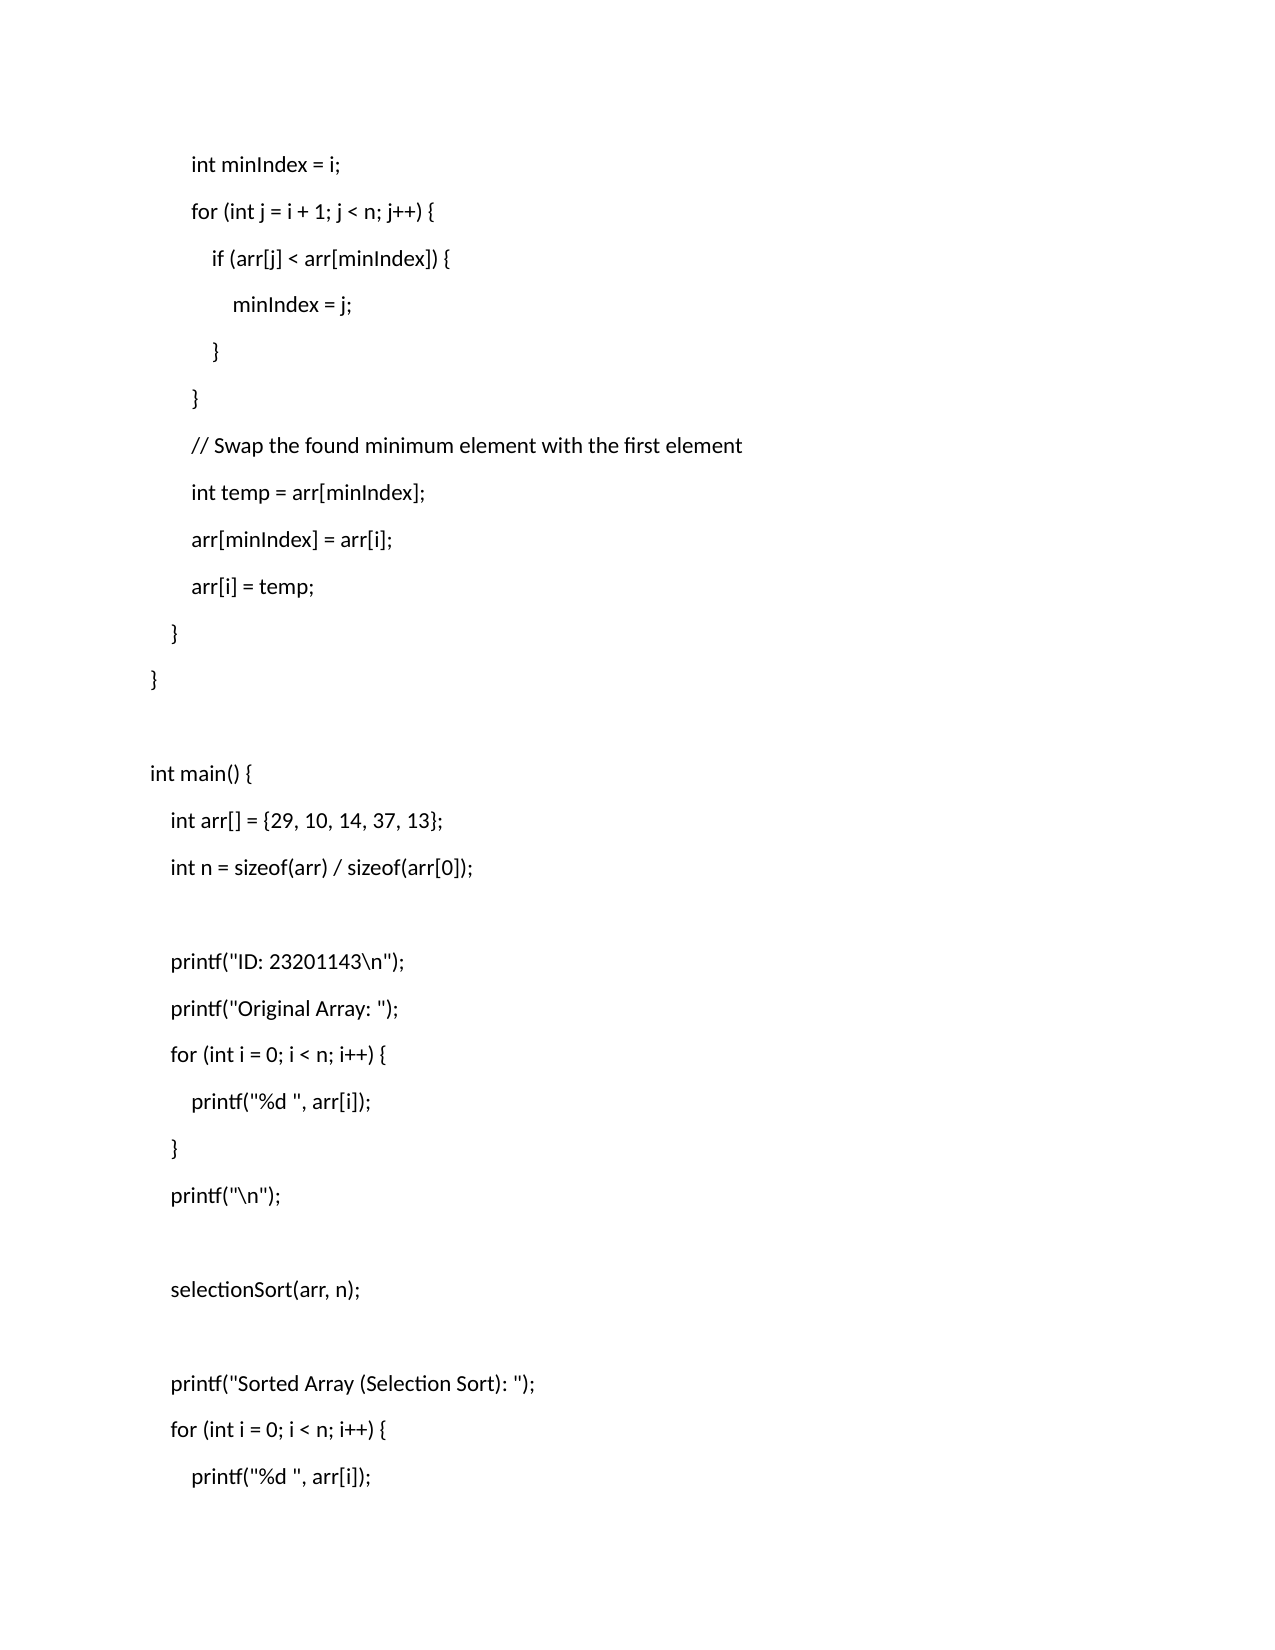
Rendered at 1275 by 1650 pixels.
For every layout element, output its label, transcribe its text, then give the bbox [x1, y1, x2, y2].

text } [150, 384, 1125, 412]
text printf("Sorted Array (Selection Sort): "); [150, 1369, 1125, 1397]
text arr[minIndex] = arr[i]; [150, 525, 1125, 553]
text arr[i] = temp; [150, 572, 1125, 600]
text int minIndex = i; [150, 150, 1125, 178]
text printf("Original Array: "); [150, 994, 1125, 1022]
text } [150, 1134, 1125, 1162]
text printf("%d ", arr[i]); [150, 1087, 1125, 1116]
text // Swap the found minimum element with the first element [150, 431, 1125, 459]
text int arr[] = {29, 10, 14, 37, 13}; [150, 806, 1125, 834]
text printf("%d ", arr[i]); [150, 1462, 1125, 1491]
text selectionSort(arr, n); [150, 1275, 1125, 1303]
text } [150, 666, 1125, 694]
text printf("\n"); [150, 1181, 1125, 1209]
text int main() { [150, 759, 1125, 787]
text for (int i = 0; i < n; i++) { [150, 1416, 1125, 1444]
text int n = sizeof(arr) / sizeof(arr[0]); [150, 853, 1125, 881]
text if (arr[j] < arr[minIndex]) { [150, 244, 1125, 272]
text minIndex = j; [150, 291, 1125, 319]
text printf("ID: 23201143\n"); [150, 947, 1125, 975]
text } [150, 619, 1125, 647]
text for (int j = i + 1; j < n; j++) { [150, 197, 1125, 225]
text } [150, 337, 1125, 366]
text for (int i = 0; i < n; i++) { [150, 1041, 1125, 1069]
text int temp = arr[minIndex]; [150, 478, 1125, 506]
